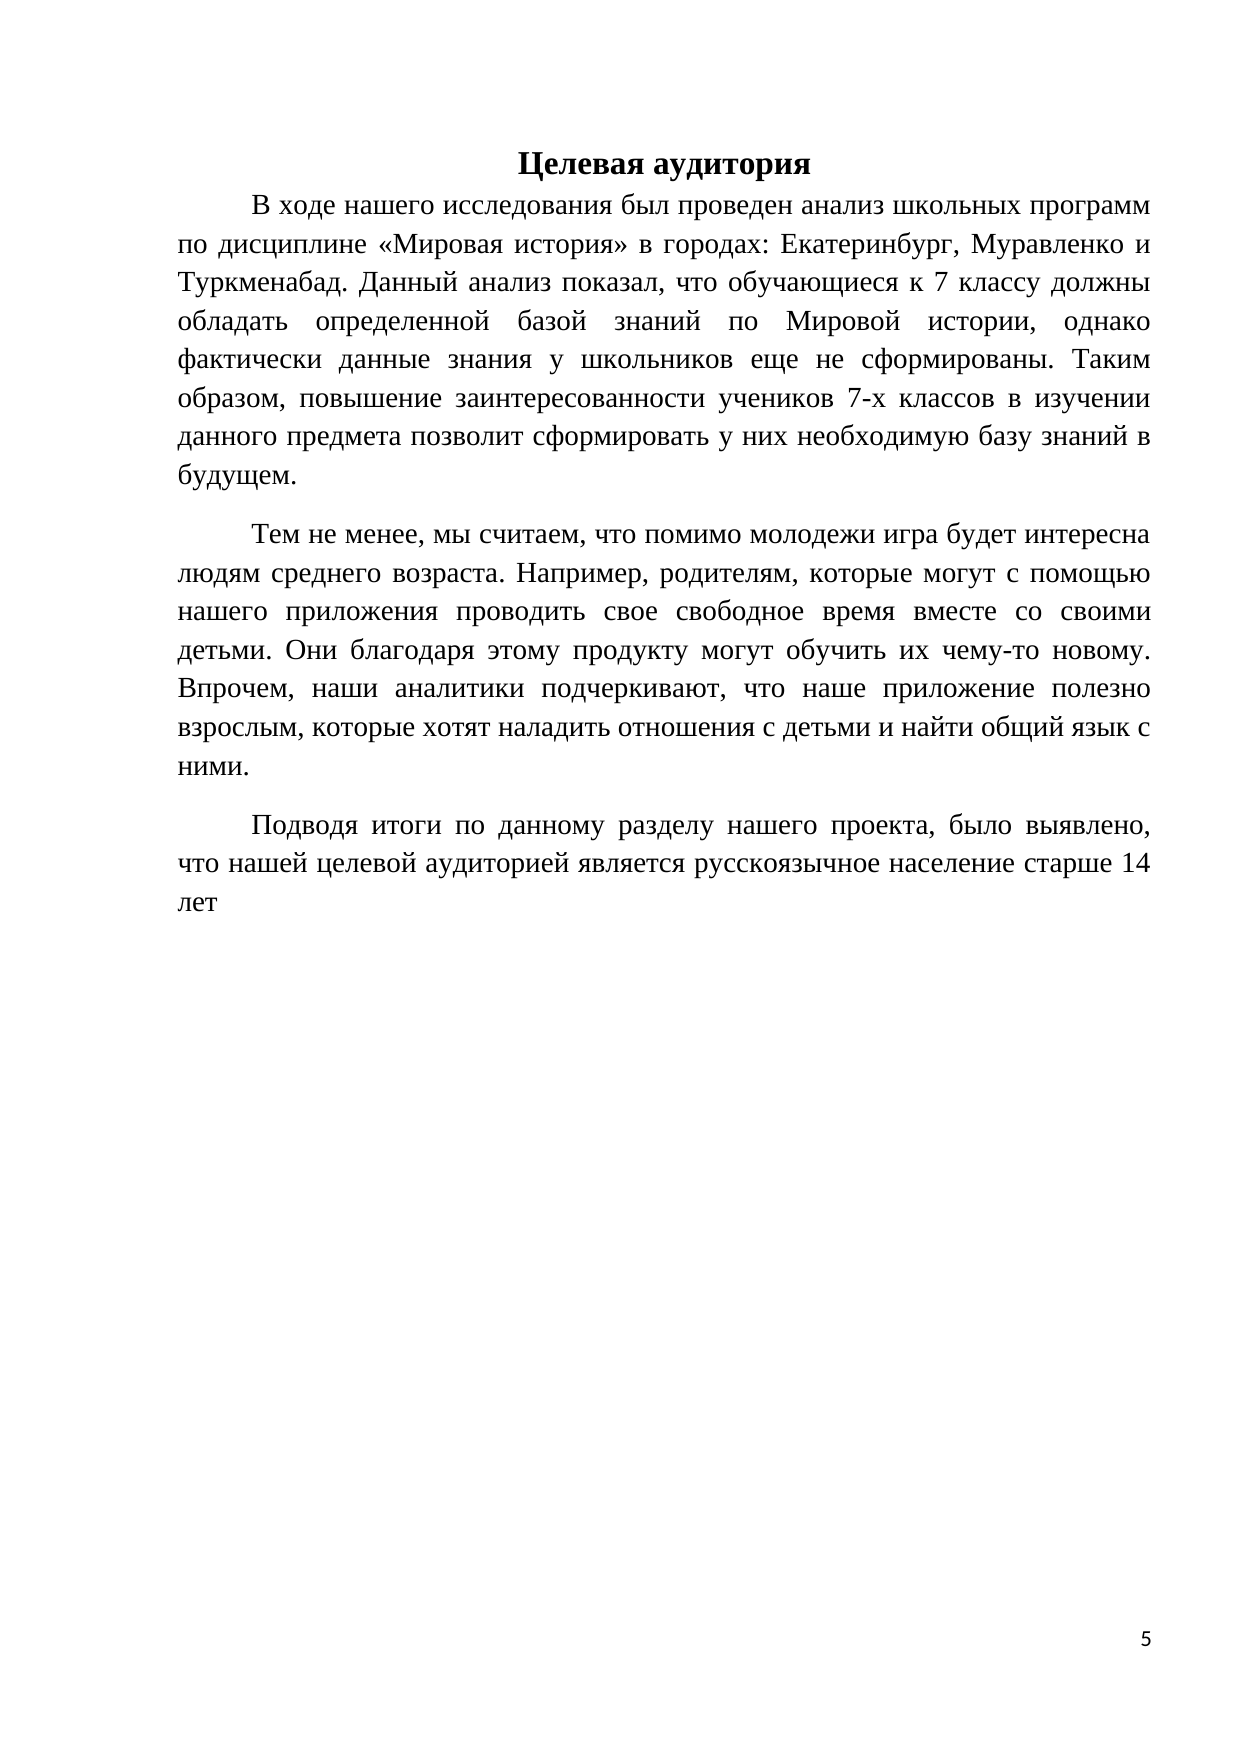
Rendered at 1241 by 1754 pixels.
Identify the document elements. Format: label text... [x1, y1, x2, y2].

text Тем не менее, мы считаем, что помимо молодежи игра будет интересна людям среднего возраста. Например, родителям, которые могут с помощью нашего приложения проводить свое свободное время вместе со своими детьми. Они благодаря этому продукту могут обучить их чему-то новому. Впрочем, наши аналитики подчеркивают, что наше приложение полезно взрослым, которые хотят наладить отношения с детьми и найти общий язык с ними. [177, 516, 1152, 781]
text В ходе нашего исследования был проведен анализ школьных программ по дисциплине «Мировая история» в городах: Екатеринбург, Муравленко и Туркменабад. Данный анализ показал, что обучающиеся к 7 классу должны обладать определенной базой знаний по Мировой истории, однако фактически данные знания у школьников еще не сформированы. Таким образом, повышение заинтересованности учеников 7-х классов в изучении данного предмета позволит сформировать у них необходимую базу знаний в будущем. [177, 187, 1152, 491]
subtitle Целевая аудитория [177, 143, 1152, 181]
text Подводя итоги по данному разделу нашего проекта, было выявлено, что нашей целевой аудиторией является русскоязычное население старше 14 лет [177, 807, 1152, 918]
